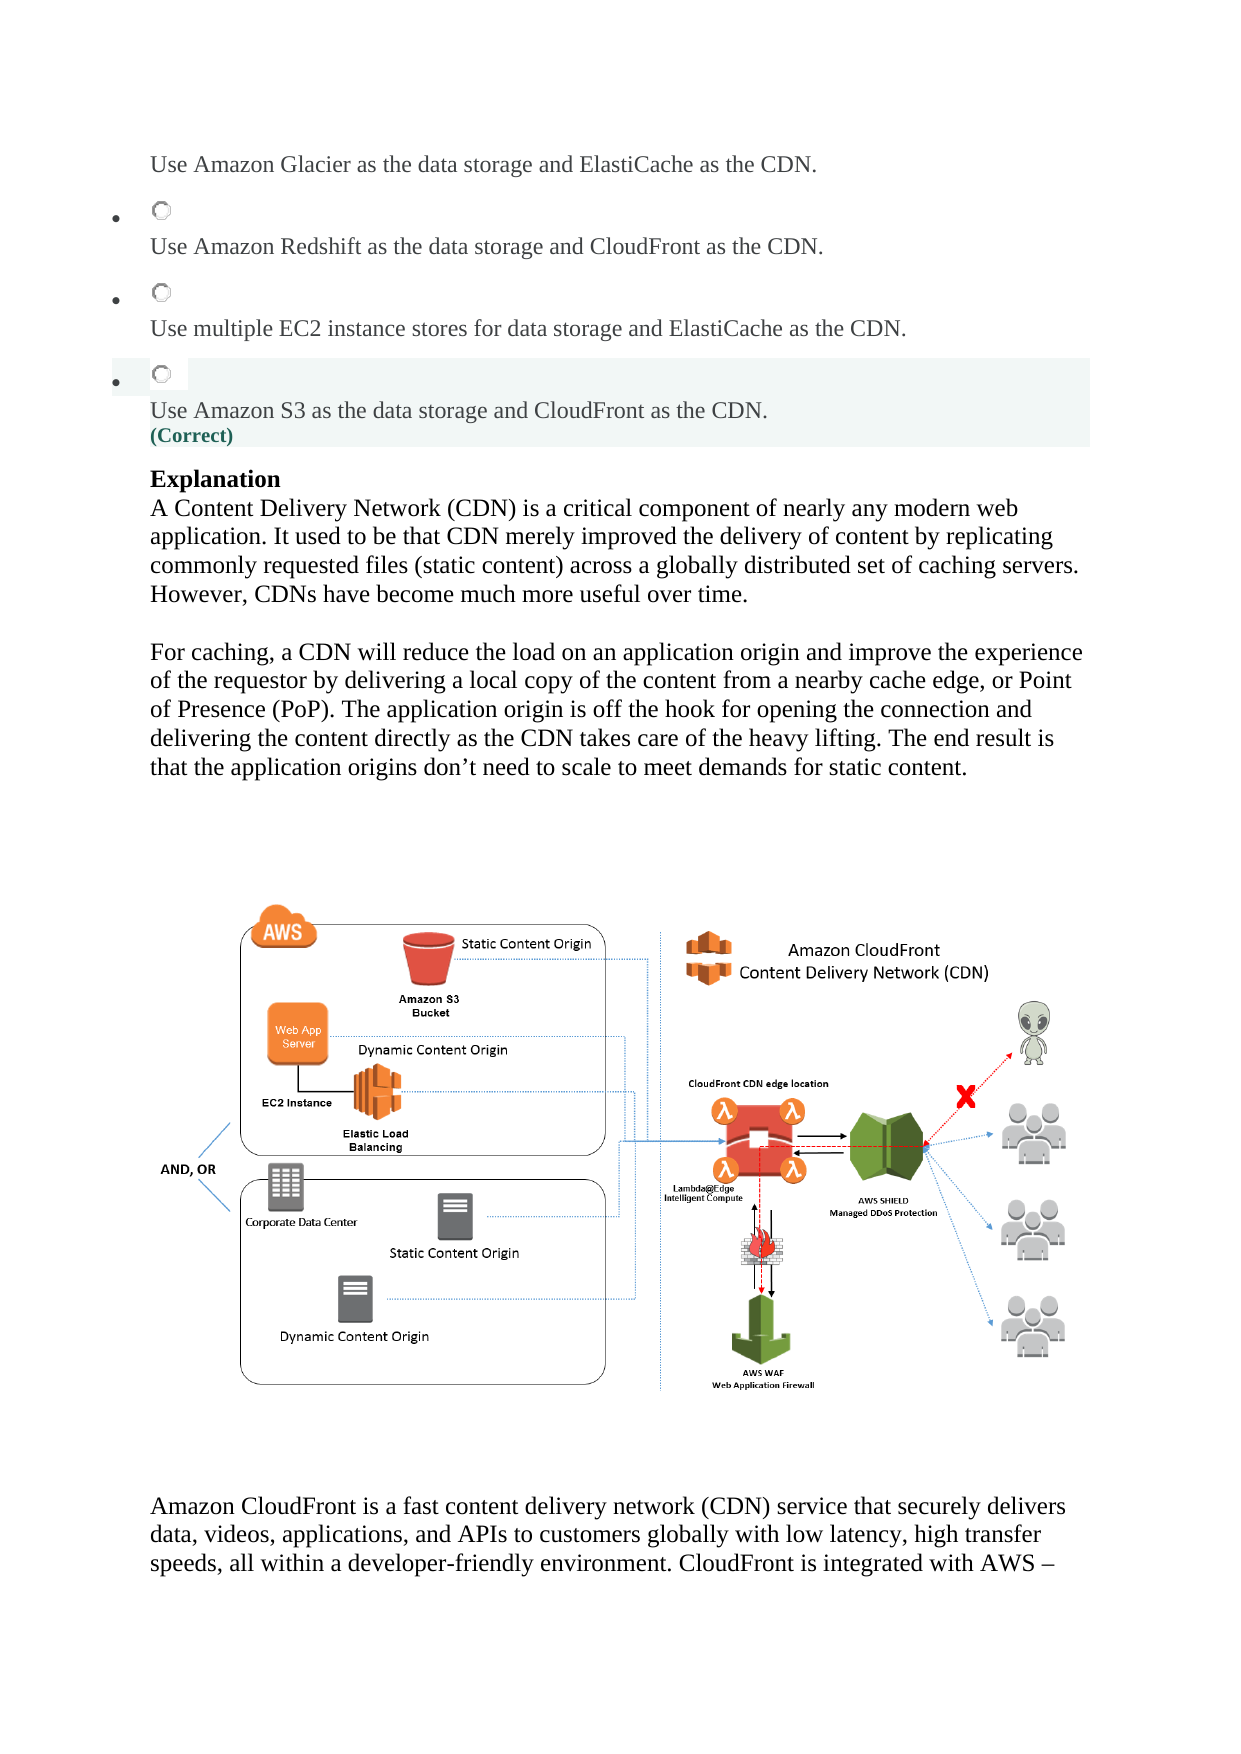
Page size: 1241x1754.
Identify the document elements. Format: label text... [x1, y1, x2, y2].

text A Content Delivery Network (CDN) is a critical component of nearly any modern web application. It used to be that CDN merely improved the delivery of content by replicating commonly requested files (static content) across a globally distributed set of caching servers. However, CDNs have become much more useful over time. [150, 493, 1090, 608]
text Use multiple EC2 instance stores for data storage and ElastiCache as the CDN. [150, 314, 1090, 341]
list ​ [112, 194, 1090, 232]
text For caching, a CDN will reduce the load on an application origin and improve the experience of the requestor by delivering a local copy of the content from a nearby cache edge, or Point of Presence (PoP). The application origin is off the hook for opening the connection and delivering the content directly as the CDN takes care of the heavy lifting. The end result is that the application origins don’t need to scale to meet demands for static content. [150, 637, 1090, 781]
text Use Amazon Glacier as the data storage and ElastiCache as the CDN. [150, 150, 1090, 178]
picture [150, 867, 1091, 1404]
text Use Amazon S3 as the data storage and CloudFront as the CDN. [150, 396, 1090, 423]
list ​ [112, 276, 1090, 314]
list ​ [112, 358, 1090, 396]
text (Correct) [150, 423, 1090, 447]
text Use Amazon Redshift as the data storage and CloudFront as the CDN. [150, 232, 1090, 259]
text Explanation [150, 464, 1090, 493]
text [150, 1491, 1090, 1577]
